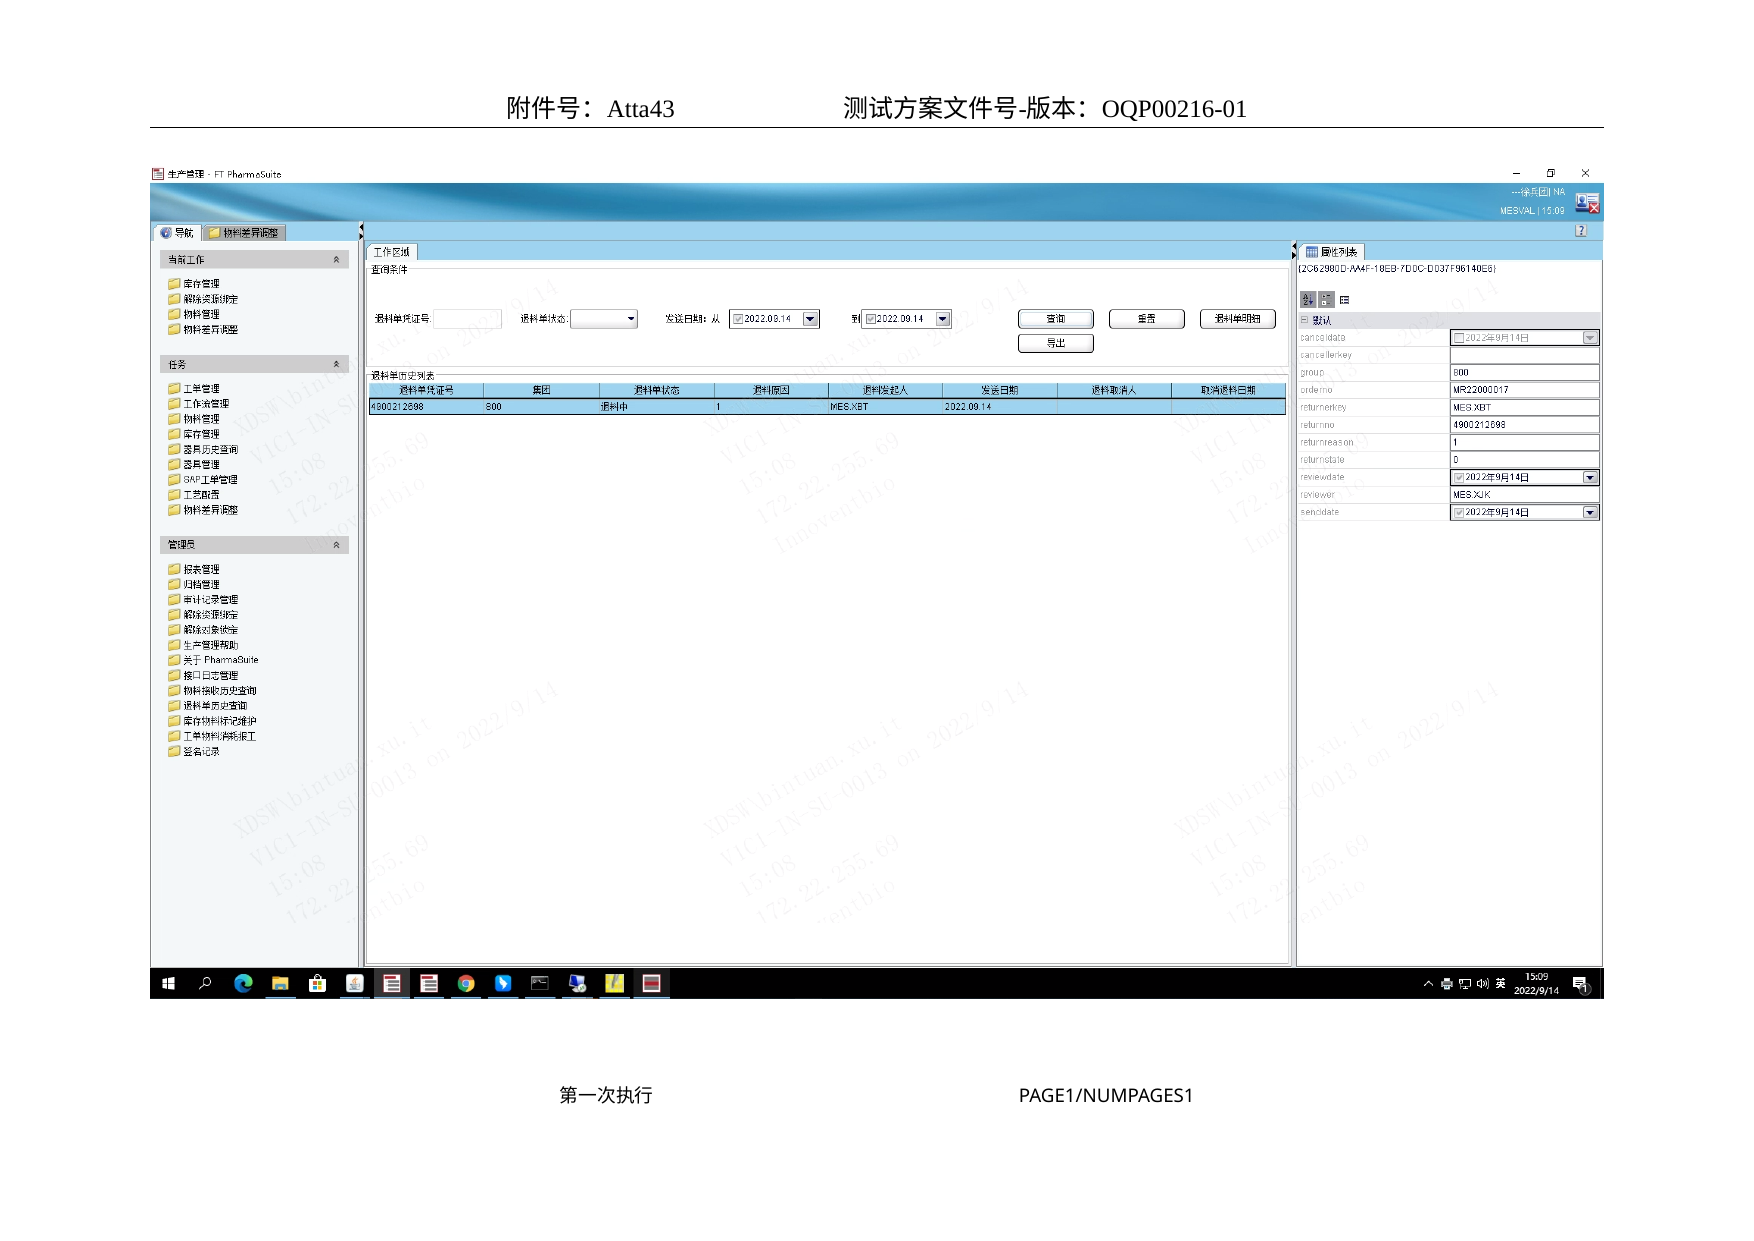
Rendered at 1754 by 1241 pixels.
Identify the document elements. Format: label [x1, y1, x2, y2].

picture [150, 166, 1604, 999]
